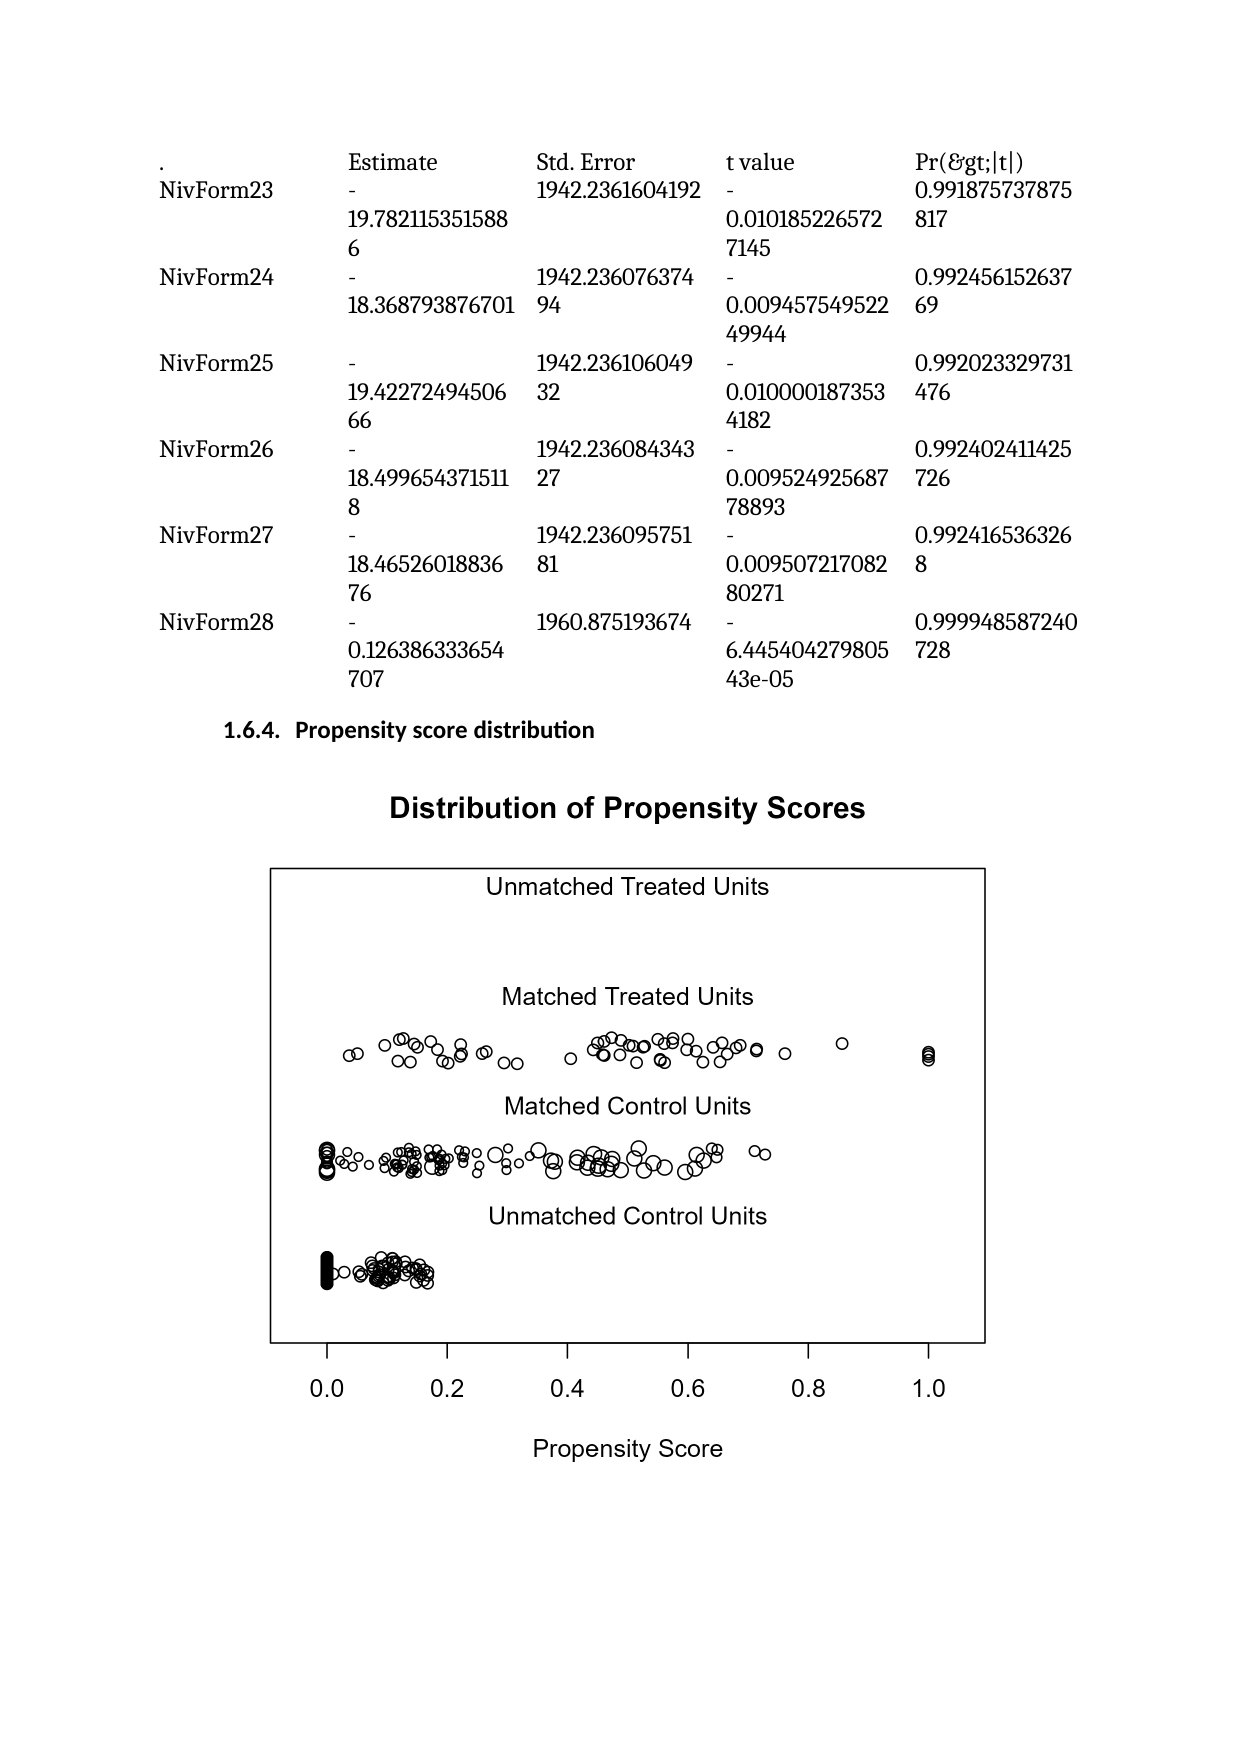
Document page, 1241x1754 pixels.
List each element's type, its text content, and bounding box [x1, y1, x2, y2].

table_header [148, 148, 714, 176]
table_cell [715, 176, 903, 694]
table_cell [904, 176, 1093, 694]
picture [147, 745, 1048, 1496]
subtitle Propensity score distribution [223, 715, 1093, 745]
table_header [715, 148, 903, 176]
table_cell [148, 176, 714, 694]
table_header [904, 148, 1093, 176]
